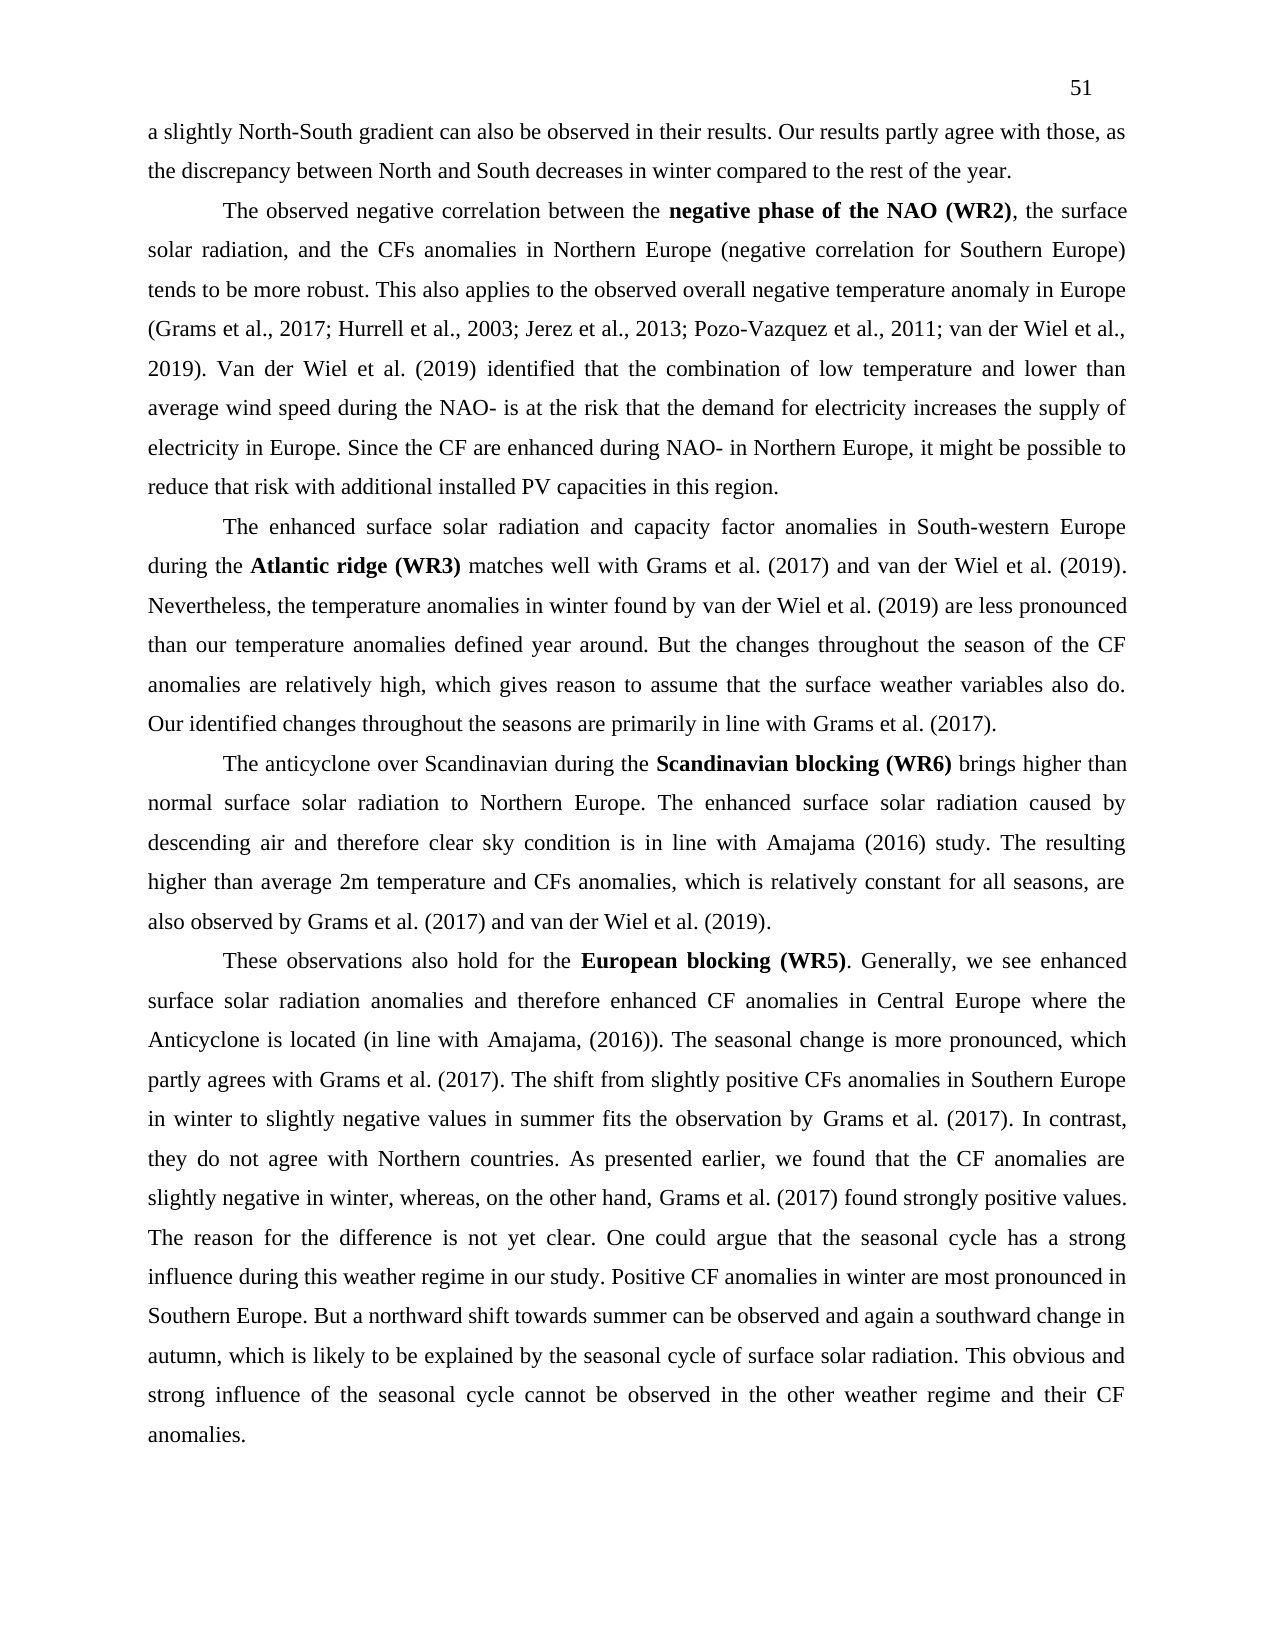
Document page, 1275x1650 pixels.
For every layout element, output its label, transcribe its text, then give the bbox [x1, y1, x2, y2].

text These observations also hold for the European blocking (WR5). Generally, we see enhanced surface solar radiation anomalies and therefore enhanced CF anomalies in Central Europe where the Anticyclone is located (in line with Amajama, (2016)). The seasonal change is more pronounced, which partly agrees with Grams et al. (2017). The shift from slightly positive CFs anomalies in Southern Europe in winter to slightly negative values in summer fits the observation by Grams et al. (2017). In contrast, they do not agree with Northern countries. As presented earlier, we found that the CF anomalies are slightly negative in winter, whereas, on the other hand, Grams et al. (2017) found strongly positive values. The reason for the difference is not yet clear. One could argue that the seasonal cycle has a strong influence during this weather regime in our study. Positive CF anomalies in winter are most pronounced in Southern Europe. But a northward shift towards summer can be observed and again a southward change in autumn, which is likely to be explained by the seasonal cycle of surface solar radiation. This obvious and strong influence of the seasonal cycle cannot be observed in the other weather regime and their CF anomalies. [148, 947, 1127, 1447]
text The enhanced surface solar radiation and capacity factor anomalies in South-western Europe during the Atlantic ridge (WR3) matches well with Grams et al. (2017) and van der Wiel et al. (2019). Nevertheless, the temperature anomalies in winter found by van der Wiel et al. (2019) are less pronounced than our temperature anomalies defined year around. But the changes throughout the season of the CF anomalies are relatively high, which gives reason to assume that the surface weather variables also do. Our identified changes throughout the seasons are primarily in line with Grams et al. (2017). [148, 513, 1127, 737]
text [148, 118, 1127, 184]
text The anticyclone over Scandinavian during the Scandinavian blocking (WR6) brings higher than normal surface solar radiation to Northern Europe. The enhanced surface solar radiation caused by descending air and therefore clear sky condition is in line with Amajama (2016) study. The resulting higher than average 2m temperature and CFs anomalies, which is relatively constant for all seasons, are also observed by Grams et al. (2017) and van der Wiel et al. (2019). [148, 750, 1127, 934]
text The observed negative correlation between the negative phase of the NAO (WR2), the surface solar radiation, and the CFs anomalies in Northern Europe (negative correlation for Southern Europe) tends to be more robust. This also applies to the observed overall negative temperature anomaly in Europe (Grams et al., 2017; Hurrell et al., 2003; Jerez et al., 2013; Pozo-Vazquez et al., 2011; van der Wiel et al., 2019). Van der Wiel et al. (2019) identified that the combination of low temperature and lower than average wind speed during the NAO- is at the risk that the demand for electricity increases the supply of electricity in Europe. Since the CF are enhanced during NAO- in Northern Europe, it might be possible to reduce that risk with additional installed PV capacities in this region. [148, 197, 1127, 500]
